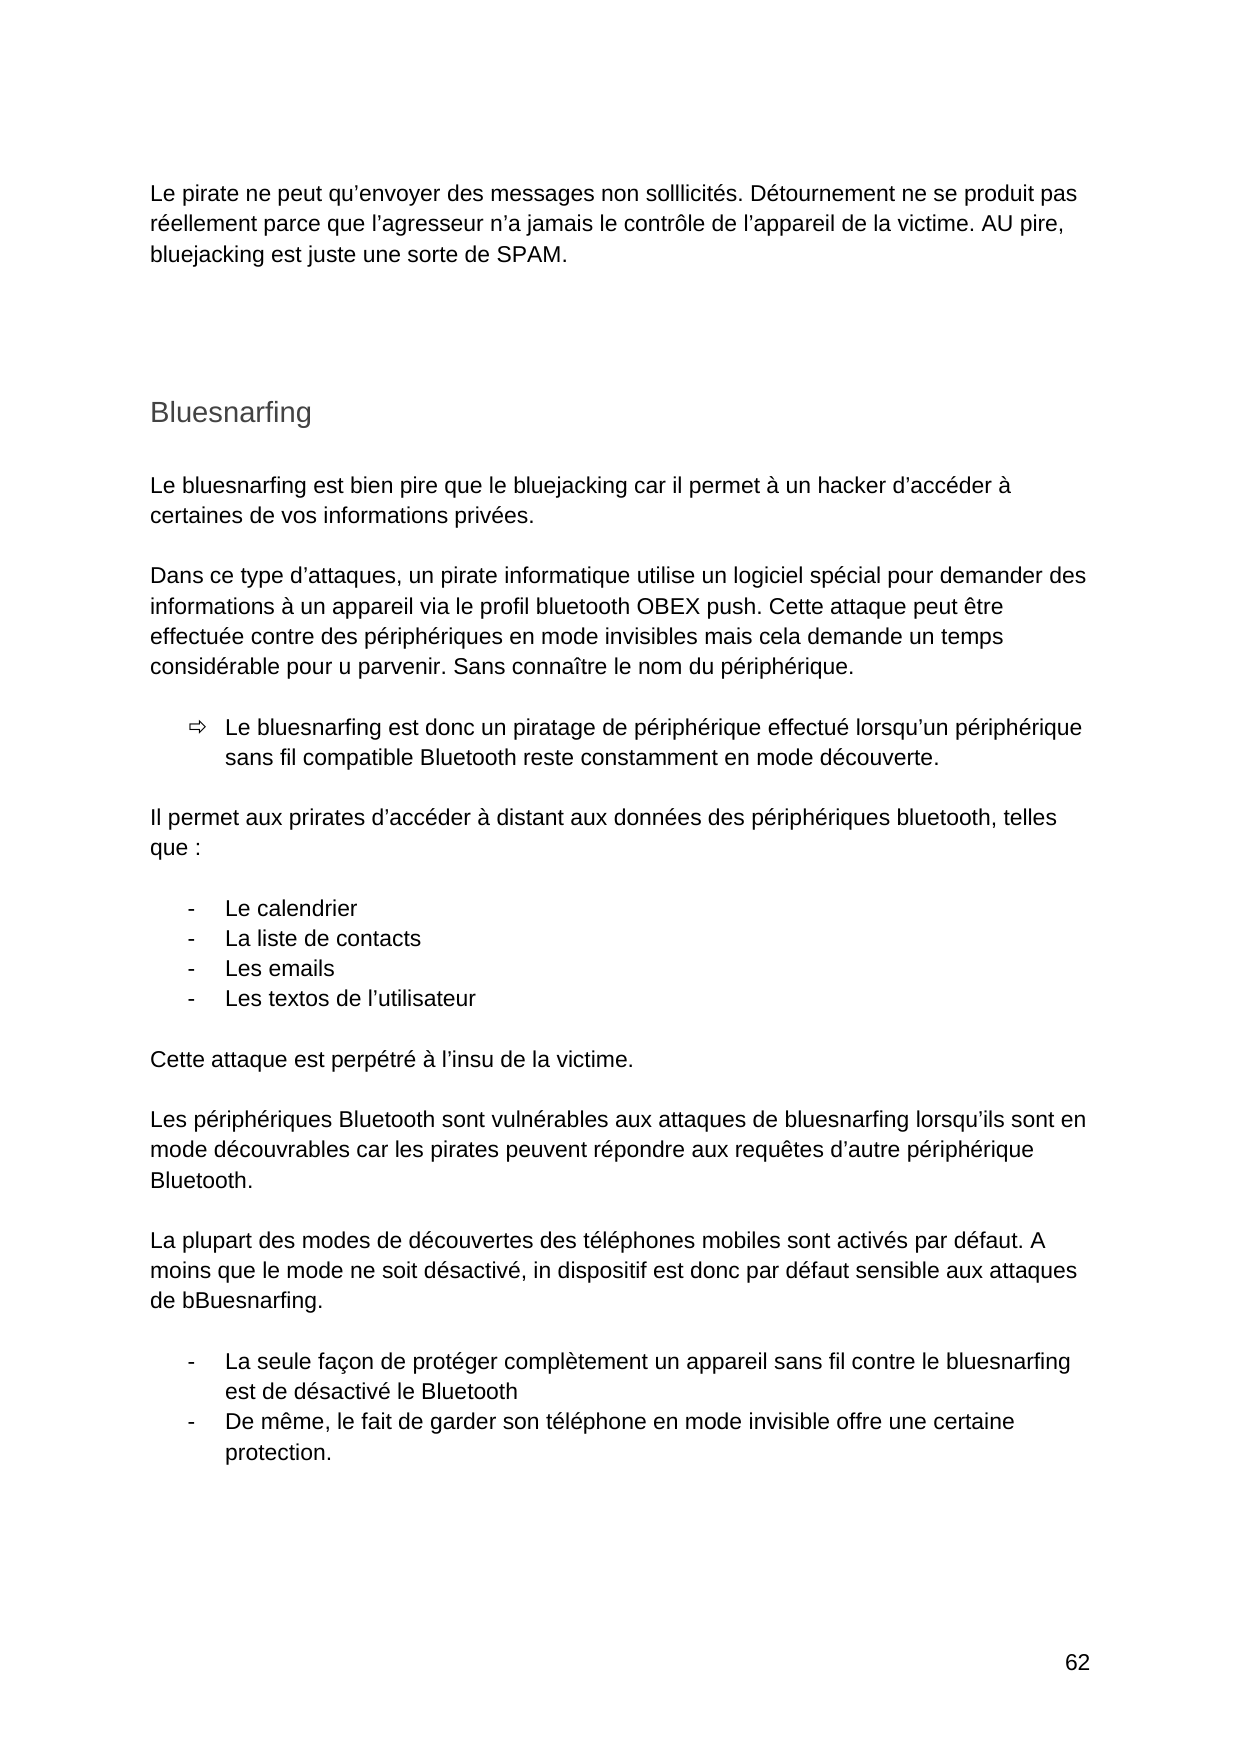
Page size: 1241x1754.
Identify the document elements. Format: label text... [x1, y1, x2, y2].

subtitle Bluesnarfing [150, 395, 1090, 428]
list La liste de contacts [187, 925, 1090, 951]
text Dans ce type d’attaques, un pirate informatique utilise un logiciel spécial pour demander des informations à un appareil via le profil bluetooth OBEX push. Cette attaque peut être effectuée contre des périphériques en mode invisibles mais cela demande un temps considérable pour u parvenir. Sans connaître le nom du périphérique. [150, 562, 1090, 679]
text Les périphériques Bluetooth sont vulnérables aux attaques de bluesnarfing lorsqu’ils sont en mode découvrables car les pirates peuvent répondre aux requêtes d’autre périphérique Bluetooth. [150, 1106, 1090, 1193]
list De même, le fait de garder son téléphone en mode invisible offre une certaine protection. [187, 1408, 1090, 1465]
text Le bluesnarfing est bien pire que le bluejacking car il permet à un hacker d’accéder à certaines de vos informations privées. [150, 472, 1090, 528]
list Les textos de l’utilisateur [187, 985, 1090, 1012]
list Les emails [187, 955, 1090, 982]
text La plupart des modes de découvertes des téléphones mobiles sont activés par défaut. A moins que le mode ne soit désactivé, in dispositif est donc par défaut sensible aux attaques de bBuesnarfing. [150, 1227, 1090, 1314]
text Il permet aux prirates d’accéder à distant aux données des périphériques bluetooth, telles que : [150, 804, 1090, 861]
text Le pirate ne peut qu’envoyer des messages non solllicités. Détournement ne se produit pas réellement parce que l’agresseur n’a jamais le contrôle de l’appareil de la victime. AU pire, bluejacking est juste une sorte de SPAM. [150, 180, 1090, 267]
text Cette attaque est perpétré à l’insu de la victime. [150, 1046, 1090, 1072]
list Le bluesnarfing est donc un piratage de périphérique effectué lorsqu’un périphérique sans fil compatible Bluetooth reste constamment en mode découverte. [187, 713, 1090, 770]
list La seule façon de protéger complètement un appareil sans fil contre le bluesnarfing est de désactivé le Bluetooth [187, 1348, 1090, 1404]
list Le calendrier [187, 895, 1090, 921]
